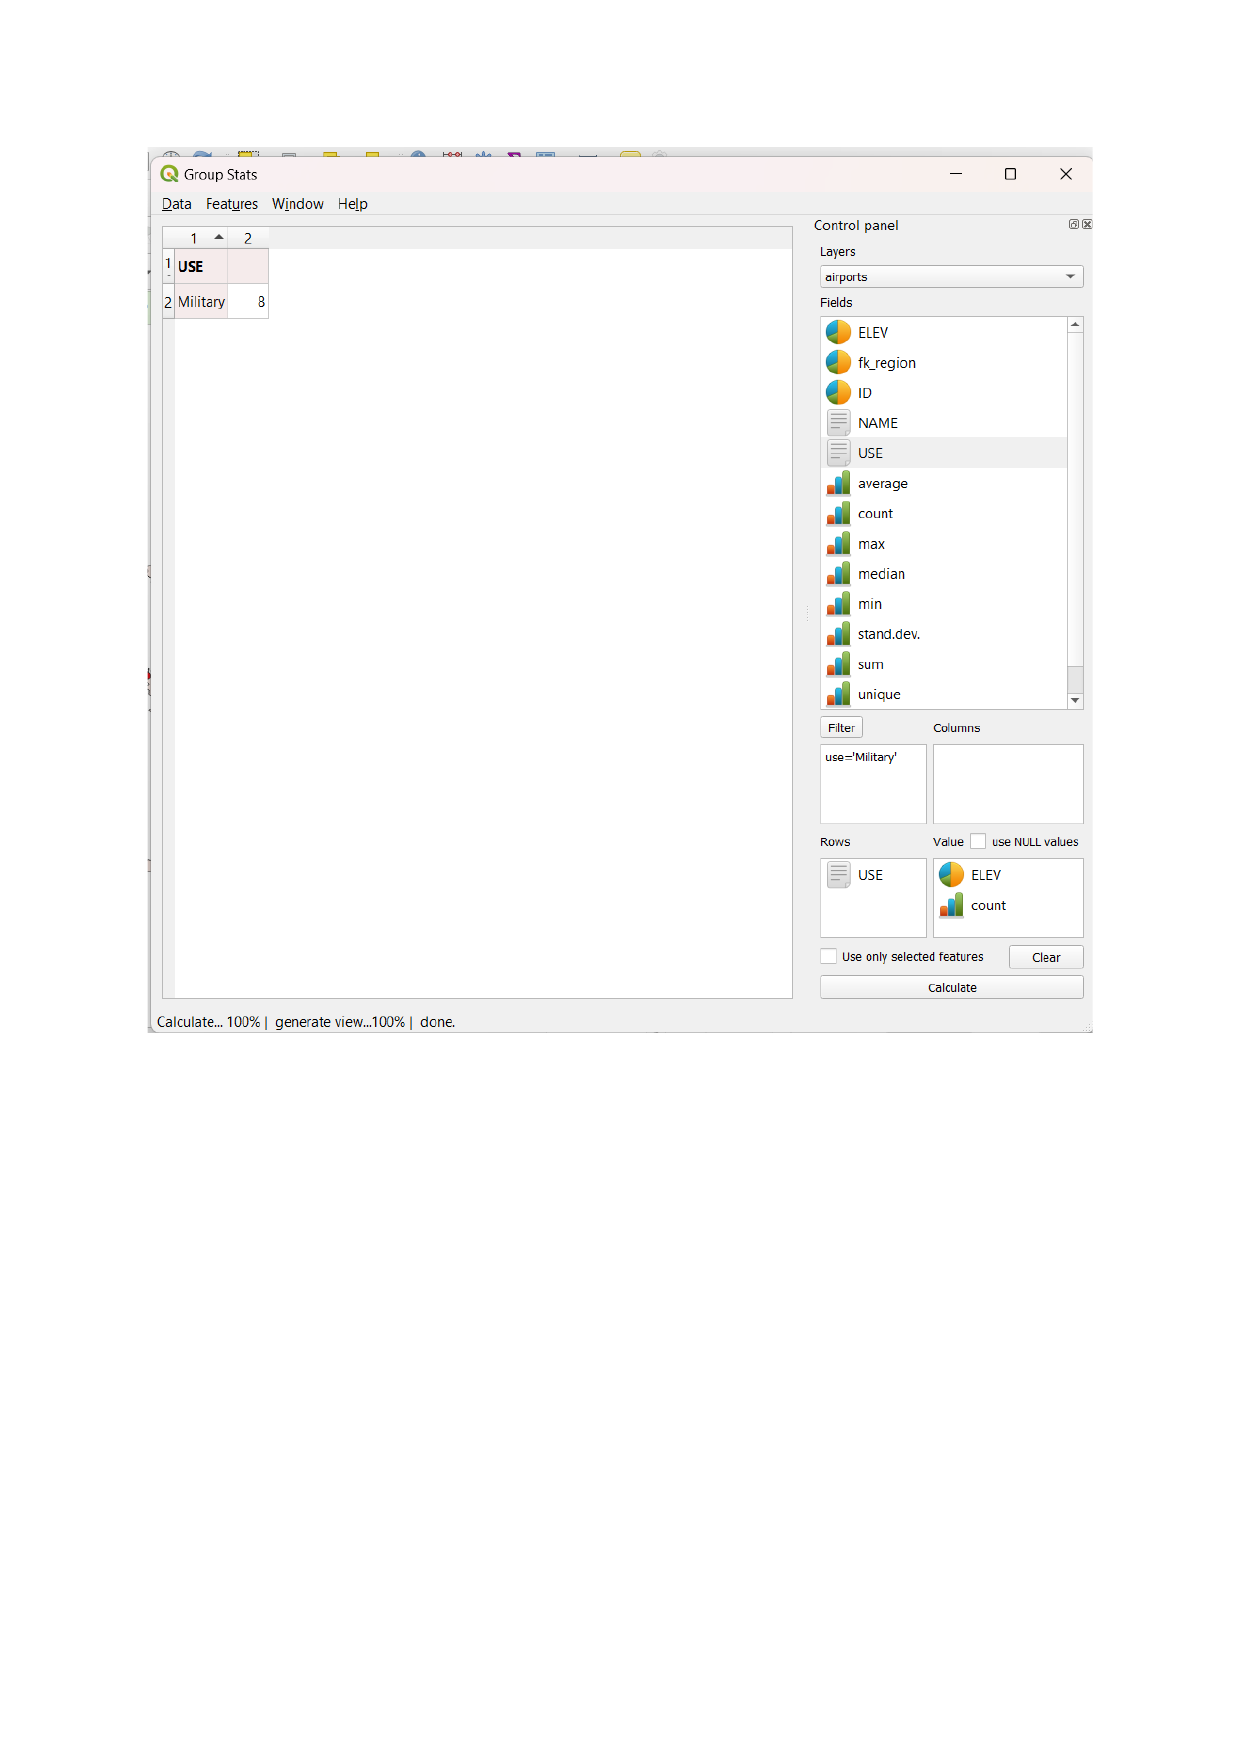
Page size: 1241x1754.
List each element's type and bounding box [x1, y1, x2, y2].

picture [147, 147, 1093, 1033]
